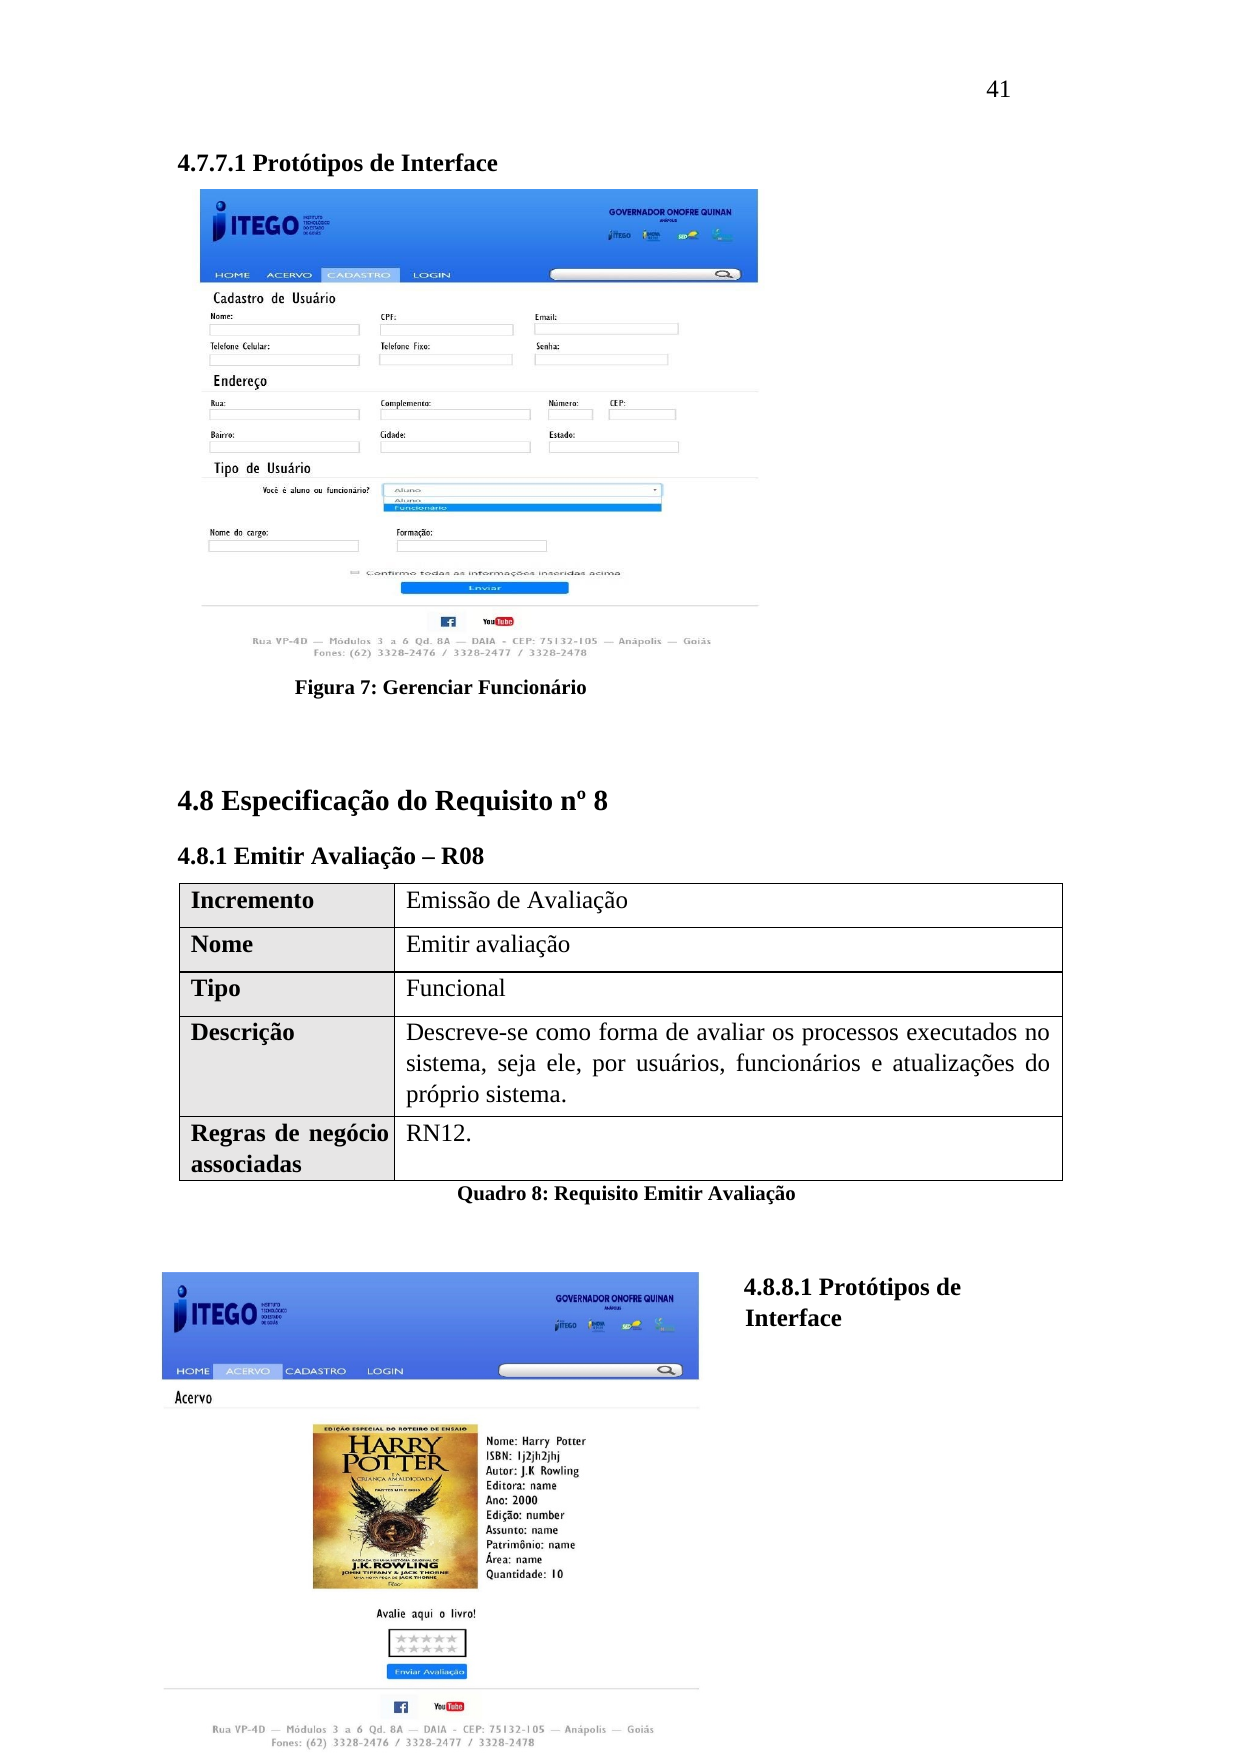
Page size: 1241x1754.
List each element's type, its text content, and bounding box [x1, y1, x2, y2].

text 4.8 Especificação do Requisito nº 8 [177, 783, 1063, 817]
table_header Emissão de Avaliação [395, 884, 1062, 927]
subtitle 4.8.8.1 Protótipos de Interface [725, 1272, 1063, 1332]
picture [172, 189, 785, 665]
picture [136, 1272, 725, 1754]
table_cell Regras de negócio associadas [180, 1117, 394, 1180]
table_cell Descreve-se como forma de avaliar os processos executados no sistema, seja ele, por usuários, funcionários e atualizações do próprio sistema. [395, 1017, 1062, 1116]
table_cell Emitir avaliação [395, 928, 1062, 971]
subtitle 4.8.1 Emitir Avaliação – R08 [177, 841, 1063, 870]
text Quadro 8: Requisito Emitir Avaliação [190, 1181, 1063, 1205]
table_cell Tipo [180, 973, 394, 1016]
table_cell Descrição [180, 1017, 394, 1116]
table_cell RN12. [395, 1117, 1062, 1180]
table_cell Nome [180, 928, 394, 971]
table_header Incremento [180, 884, 394, 927]
table_cell Funcional [395, 973, 1062, 1016]
subtitle 4.7.7.1 Protótipos de Interface [177, 148, 1063, 176]
